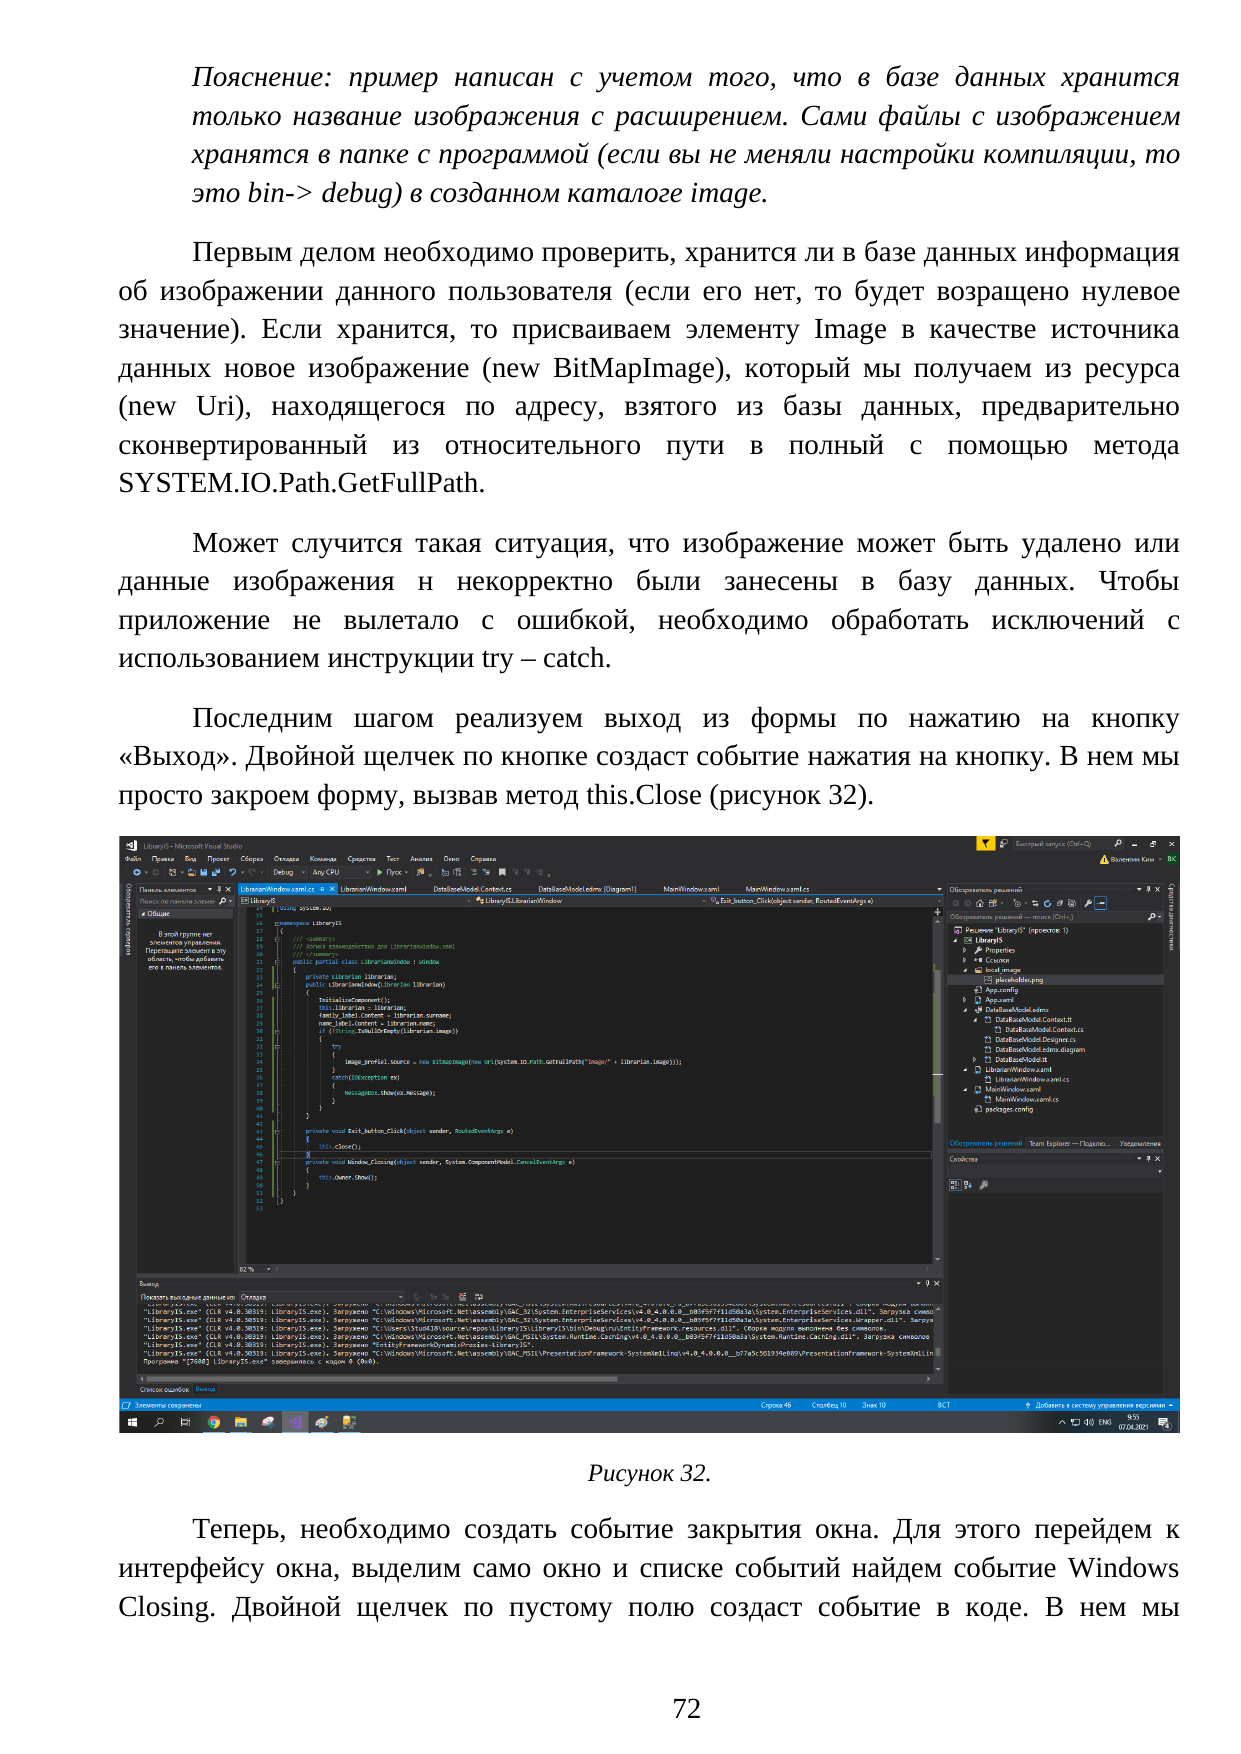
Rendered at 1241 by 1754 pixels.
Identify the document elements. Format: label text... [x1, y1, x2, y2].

text Первым делом необходимо проверить, хранится ли в базе данных информация об изображении данного пользователя (если его нет, то будет возращено нулевое значение). Если хранится, то присваиваем элементу Image в качестве источника данных новое изображение (new BitMapImage), который мы получаем из ресурса (new Uri), находящегося по адресу, взятого из базы данных, предварительно сконвертированный из относительного пути в полный с помощью метода SYSTEM.IO.Path.GetFullPath. [118, 234, 1181, 499]
text Может случится такая ситуация, что изображение может быть удалено или данные изображения н некорректно были занесены в базу данных. Чтобы приложение не вылетало с ошибкой, необходимо обработать исключений с использованием инструкции try – catch. [118, 525, 1181, 674]
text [118, 1512, 1181, 1622]
text Пояснение: пример написан с учетом того, что в базе данных хранится только название изображения с расширением. Сами файлы с изображением хранятся в папке с программой (если вы не меняли настройки компиляции, то это bin-> debug) в созданном каталоге image. [192, 59, 1181, 208]
text Последним шагом реализуем выход из формы по нажатию на кнопку «Выход». Двойной щелчек по кнопке создаст событие нажатия на кнопку. В нем мы просто закроем форму, вызвав метод this.Close (рисунок 32). [118, 700, 1181, 810]
picture [119, 836, 1180, 1433]
text Рисунок 32. [118, 1458, 1181, 1487]
